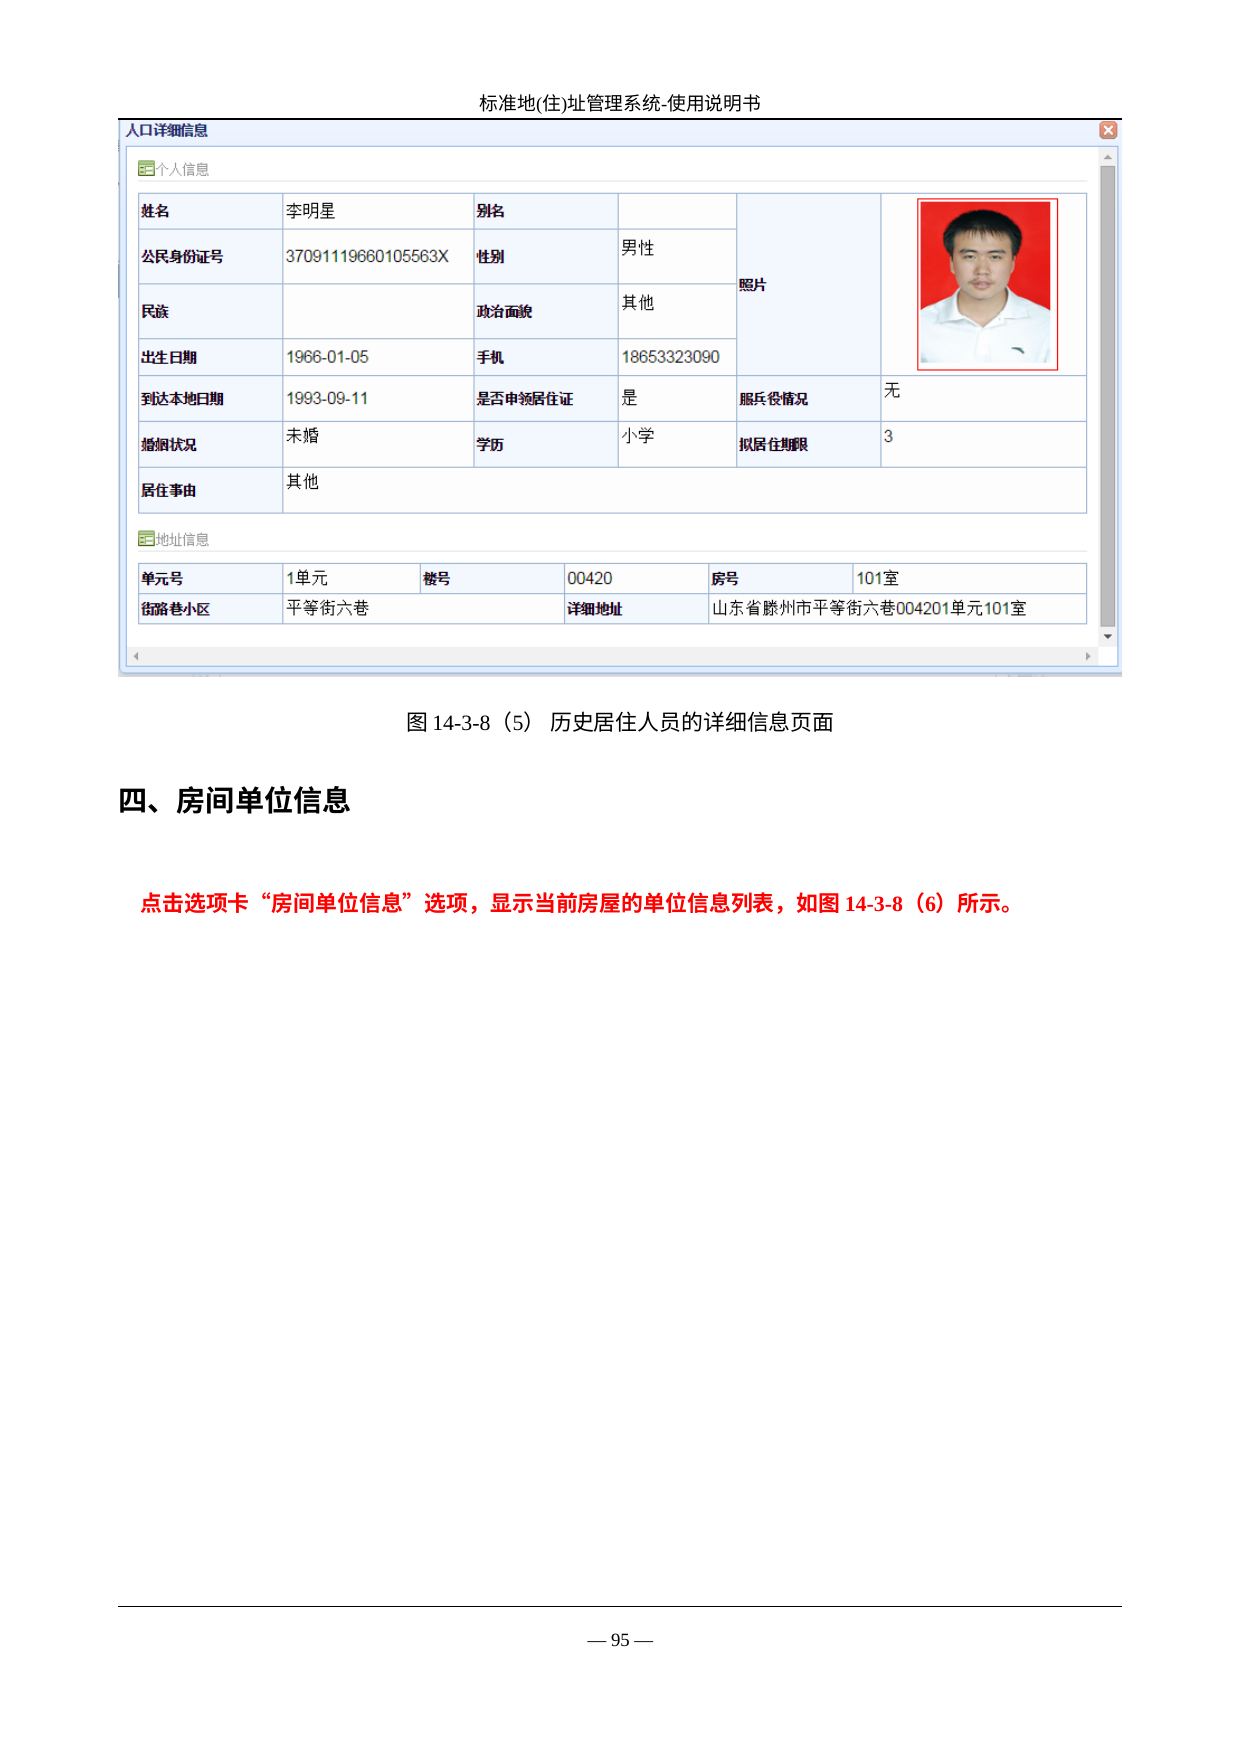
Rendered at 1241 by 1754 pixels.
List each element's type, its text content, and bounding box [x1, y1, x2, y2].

picture [118, 120, 1123, 677]
subtitle 四、房间单位信息 [118, 766, 1122, 831]
text 点击选项卡“房间单位信息”选项，显示当前房屋的单位信息列表，如图14-3-8（6）所示。 [118, 885, 1122, 918]
text 图14-3-8（5） 历史居住人员的详细信息页面 [118, 704, 1122, 737]
